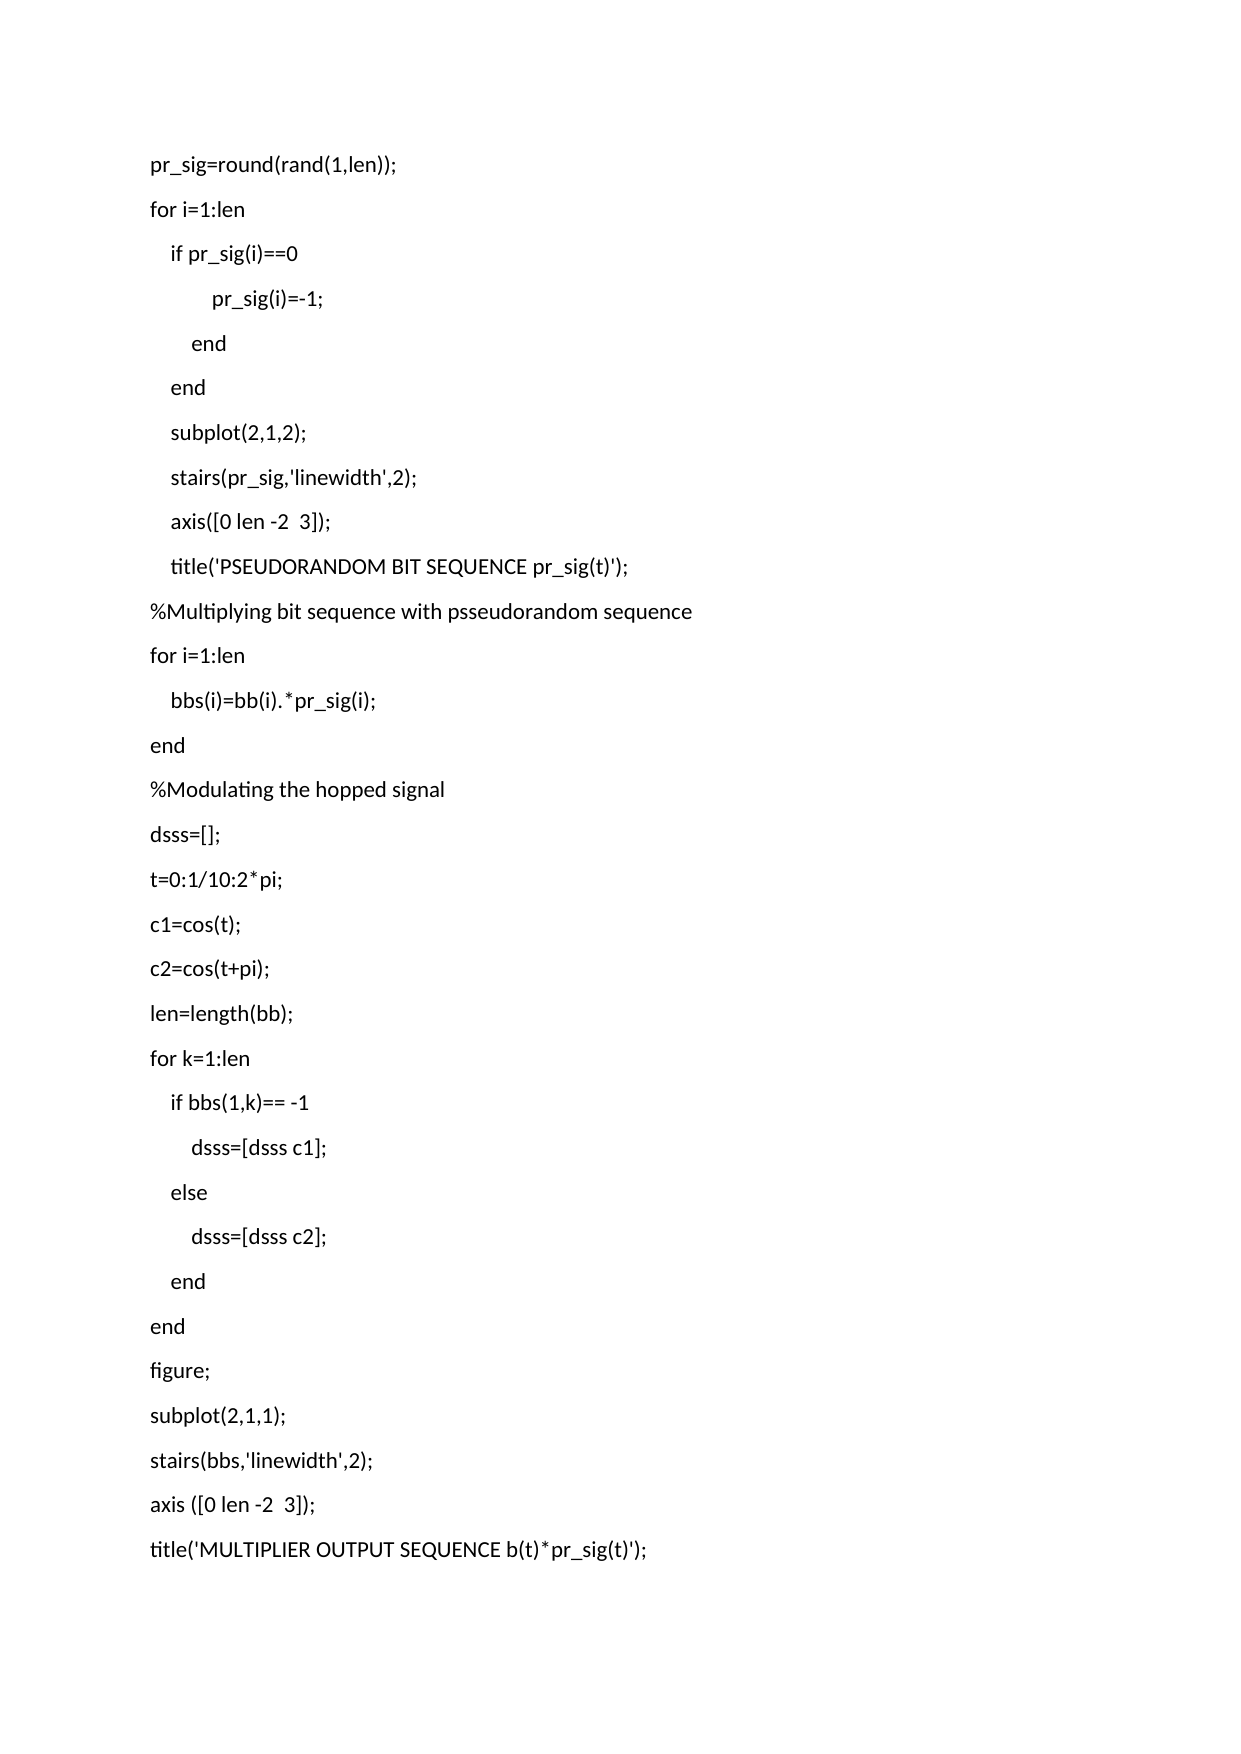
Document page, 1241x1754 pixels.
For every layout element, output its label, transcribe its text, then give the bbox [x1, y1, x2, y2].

text dsss=[dsss c1]; [150, 1133, 1090, 1161]
text dsss=[]; [150, 820, 1090, 848]
text else [150, 1178, 1090, 1206]
text end [150, 1267, 1090, 1295]
text end [150, 731, 1090, 759]
text subplot(2,1,2); [150, 418, 1090, 446]
text for i=1:len [150, 195, 1090, 223]
text pr_sig(i)=-1; [150, 284, 1090, 312]
text end [150, 373, 1090, 401]
text bbs(i)=bb(i).*pr_sig(i); [150, 686, 1090, 714]
text end [150, 1312, 1090, 1340]
text axis([0 len -2 3]); [150, 507, 1090, 536]
text if bbs(1,k)== -1 [150, 1088, 1090, 1116]
text t=0:1/10:2*pi; [150, 865, 1090, 893]
text figure; [150, 1357, 1090, 1384]
text title('PSEUDORANDOM BIT SEQUENCE pr_sig(t)'); [150, 552, 1090, 580]
text dsss=[dsss c2]; [150, 1222, 1090, 1251]
text stairs(pr_sig,'linewidth',2); [150, 463, 1090, 491]
text %Multiplying bit sequence with psseudorandom sequence [150, 597, 1090, 625]
text %Modulating the hopped signal [150, 776, 1090, 804]
text stairs(bbs,'linewidth',2); [150, 1446, 1090, 1474]
text subplot(2,1,1); [150, 1401, 1090, 1429]
text pr_sig=round(rand(1,len)); [150, 150, 1090, 178]
text c2=cos(t+pi); [150, 954, 1090, 982]
text axis ([0 len -2 3]); [150, 1491, 1090, 1519]
text len=length(bb); [150, 999, 1090, 1027]
text for i=1:len [150, 642, 1090, 669]
text if pr_sig(i)==0 [150, 239, 1090, 267]
text title('MULTIPLIER OUTPUT SEQUENCE b(t)*pr_sig(t)'); [150, 1535, 1090, 1563]
text c1=cos(t); [150, 910, 1090, 938]
text end [150, 329, 1090, 357]
text for k=1:len [150, 1044, 1090, 1072]
